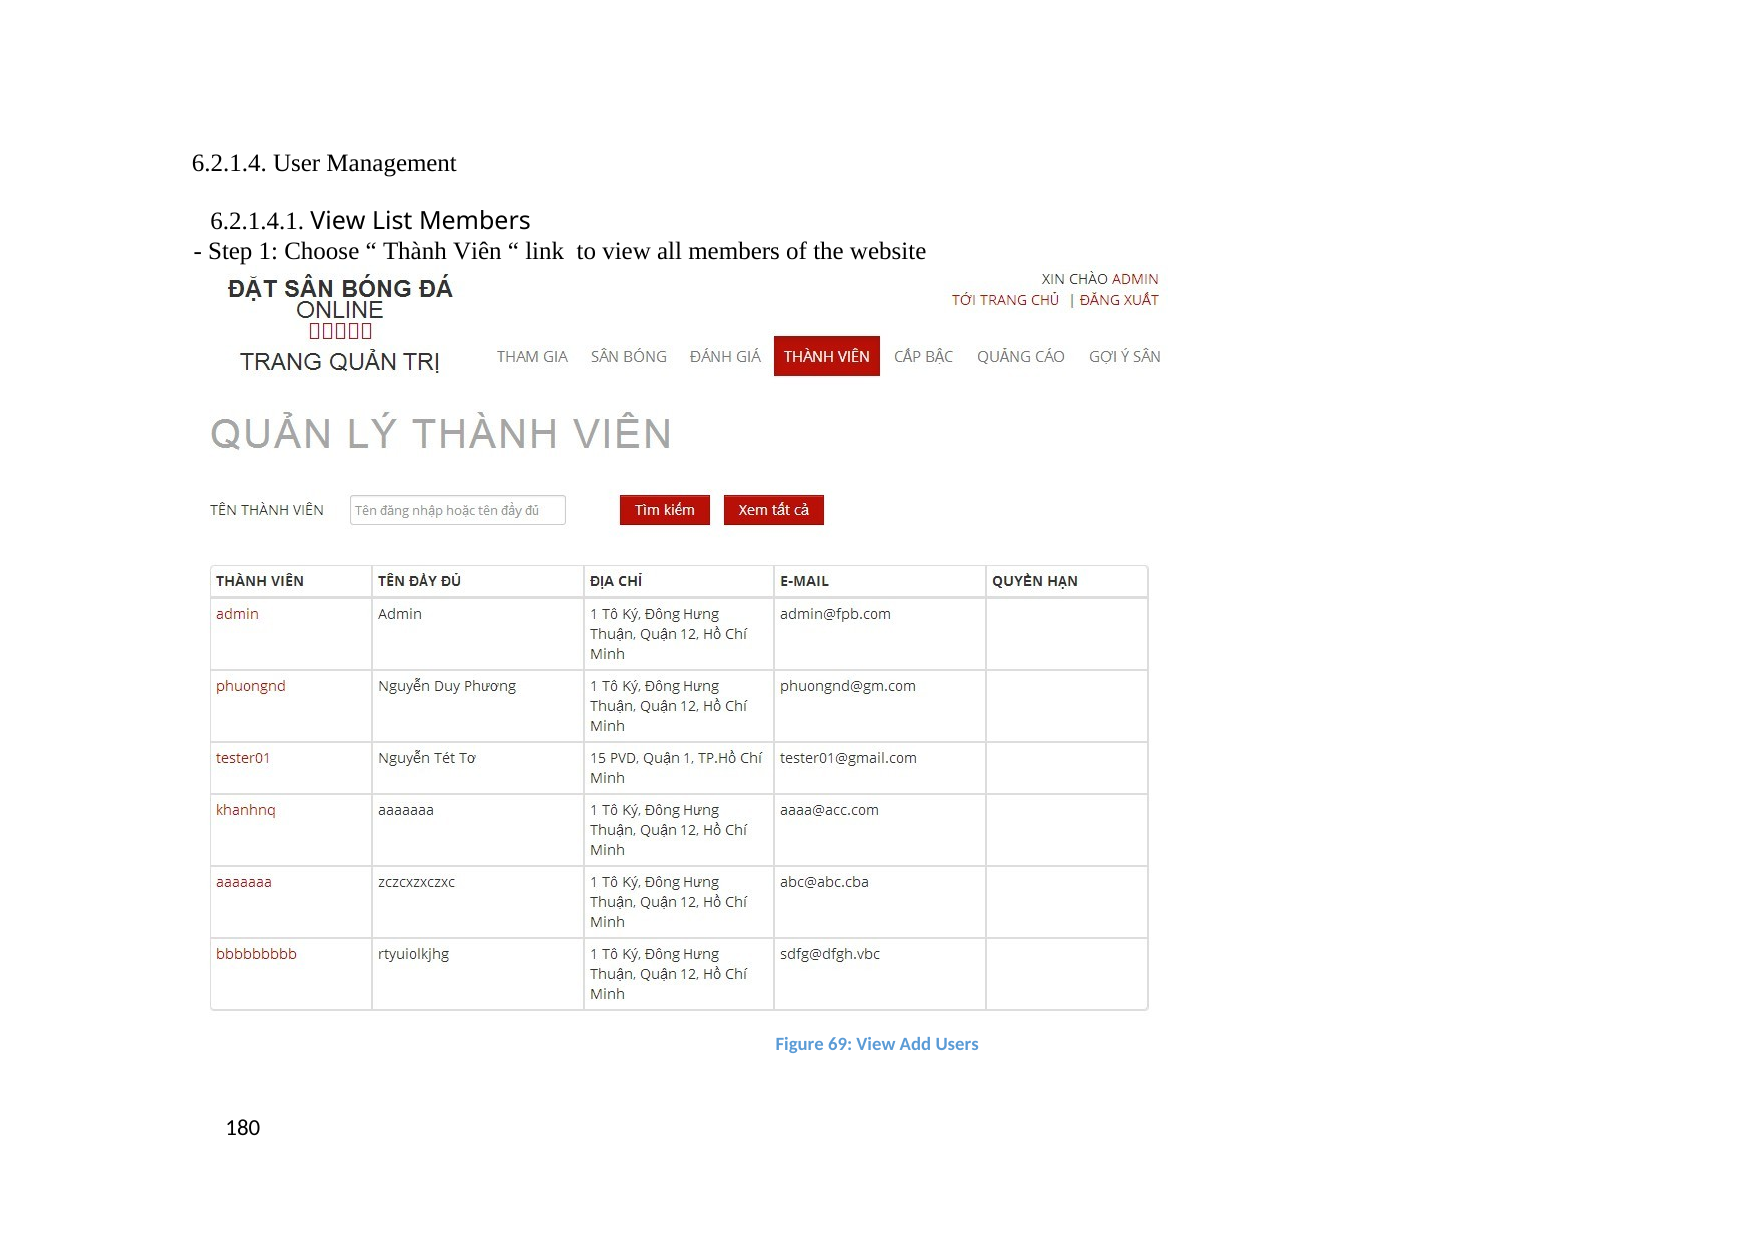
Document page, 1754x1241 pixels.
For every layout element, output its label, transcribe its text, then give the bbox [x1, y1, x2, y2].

subtitle User Management [192, 149, 1604, 177]
subtitle View List Members [210, 202, 1604, 236]
text Figure 69: View Add Users [150, 1032, 1604, 1055]
picture [193, 265, 1169, 1032]
text - Step 1: Choose “ Thành Viên “ link to view all members of the website [193, 236, 1604, 264]
